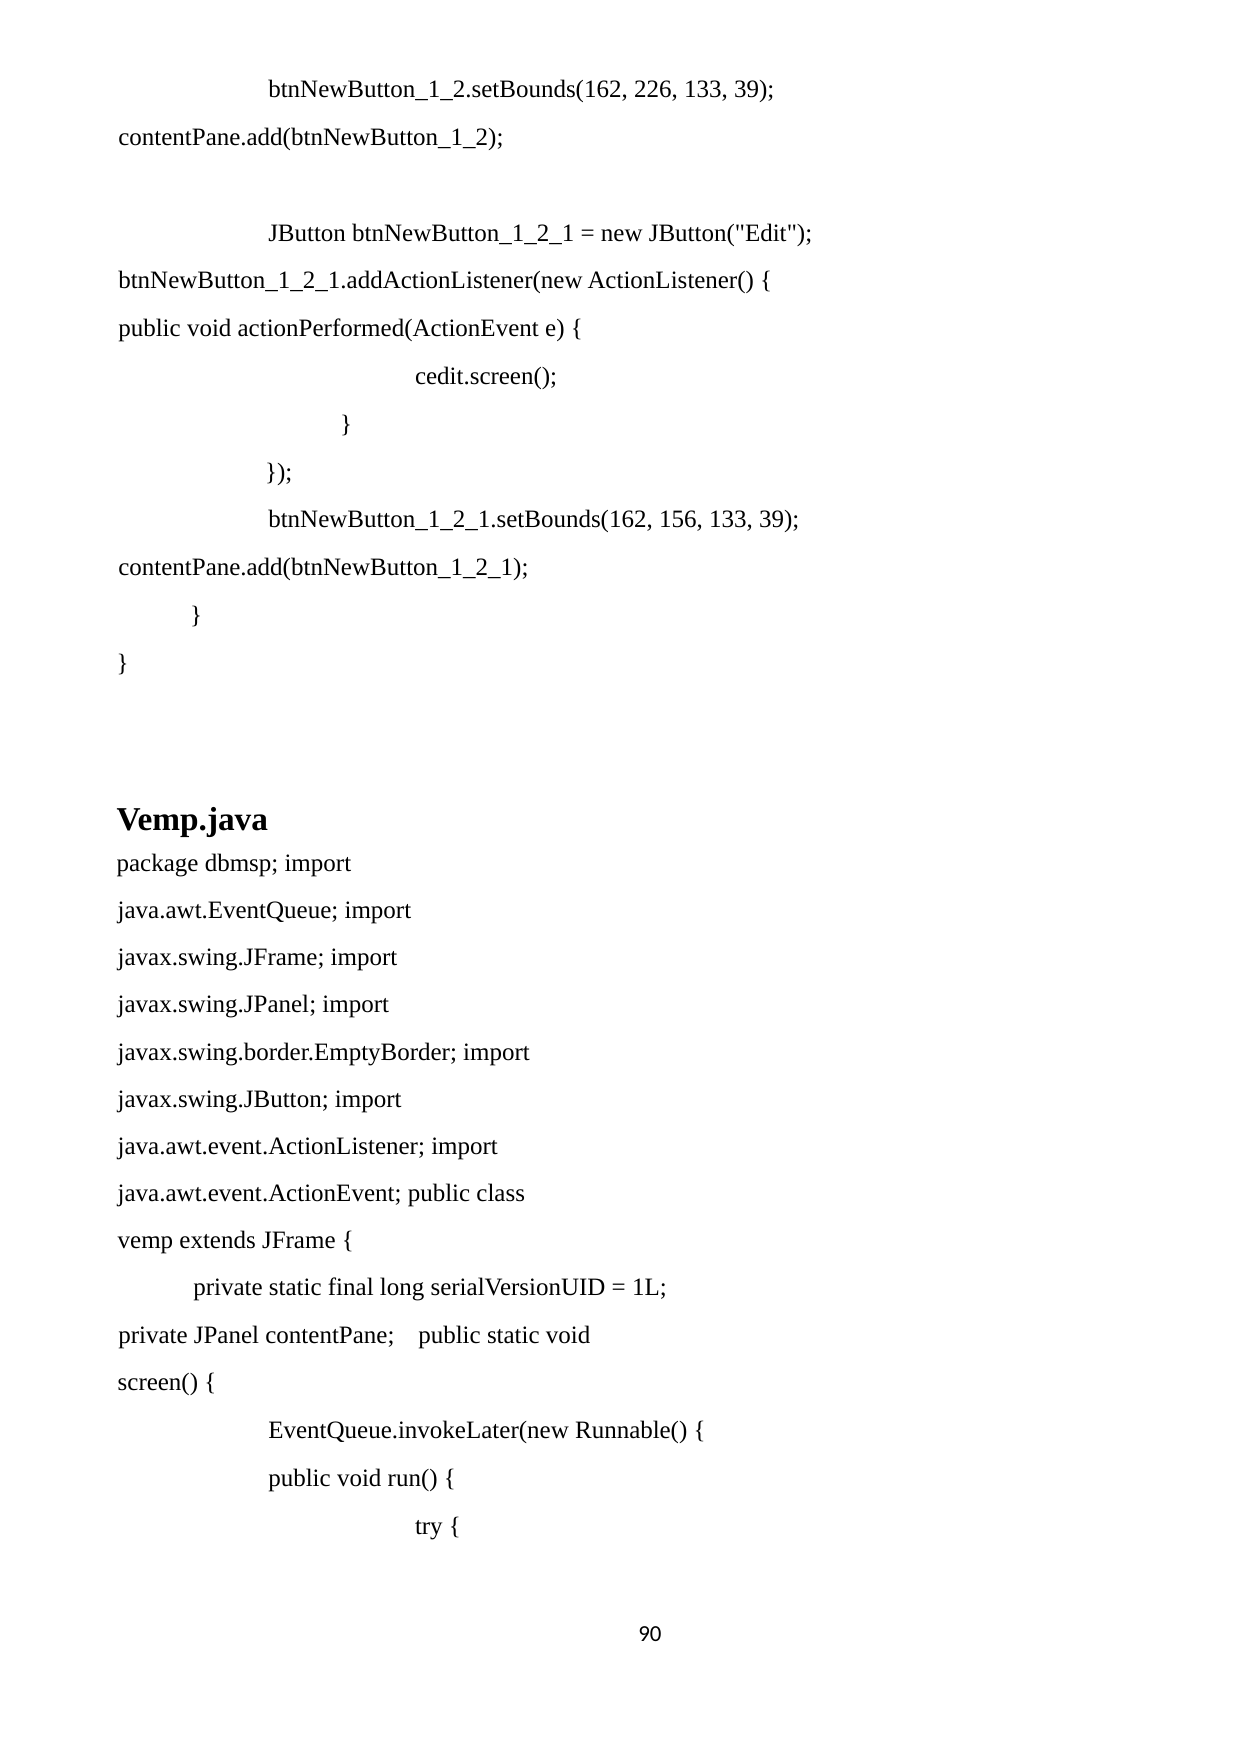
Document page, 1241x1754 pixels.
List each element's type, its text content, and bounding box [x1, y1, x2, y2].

text private static final long serialVersionUID = 1L; private JPanel contentPane; public static void screen() { [116, 1272, 669, 1396]
text package dbmsp; import java.awt.EventQueue; import javax.swing.JFrame; import javax.swing.JPanel; import javax.swing.border.EmptyBorder; import javax.swing.JButton; import java.awt.event.ActionListener; import java.awt.event.ActionEvent; public class vemp extends JFrame { [116, 848, 531, 1254]
text EventQueue.invokeLater(new Runnable() { public void run() { [116, 1415, 774, 1492]
text btnNewButton_1_2_1.setBounds(162, 156, 133, 39); contentPane.add(btnNewButton_1_2_1); [116, 504, 1183, 581]
text } [116, 600, 1189, 629]
text cedit.screen(); [116, 361, 1189, 390]
text }); [116, 457, 1189, 485]
text JButton btnNewButton_1_2_1 = new JButton("Edit"); btnNewButton_1_2_1.addActionListener(new ActionListener() { public void actionPerformed(ActionEvent e) { [116, 218, 992, 342]
text } [116, 409, 1189, 438]
text btnNewButton_1_2.setBounds(162, 226, 133, 39); contentPane.add(btnNewButton_1_2); [116, 74, 1166, 150]
text try { [116, 1511, 1189, 1540]
text } [116, 648, 1183, 677]
subtitle Vemp.java [116, 799, 1189, 837]
